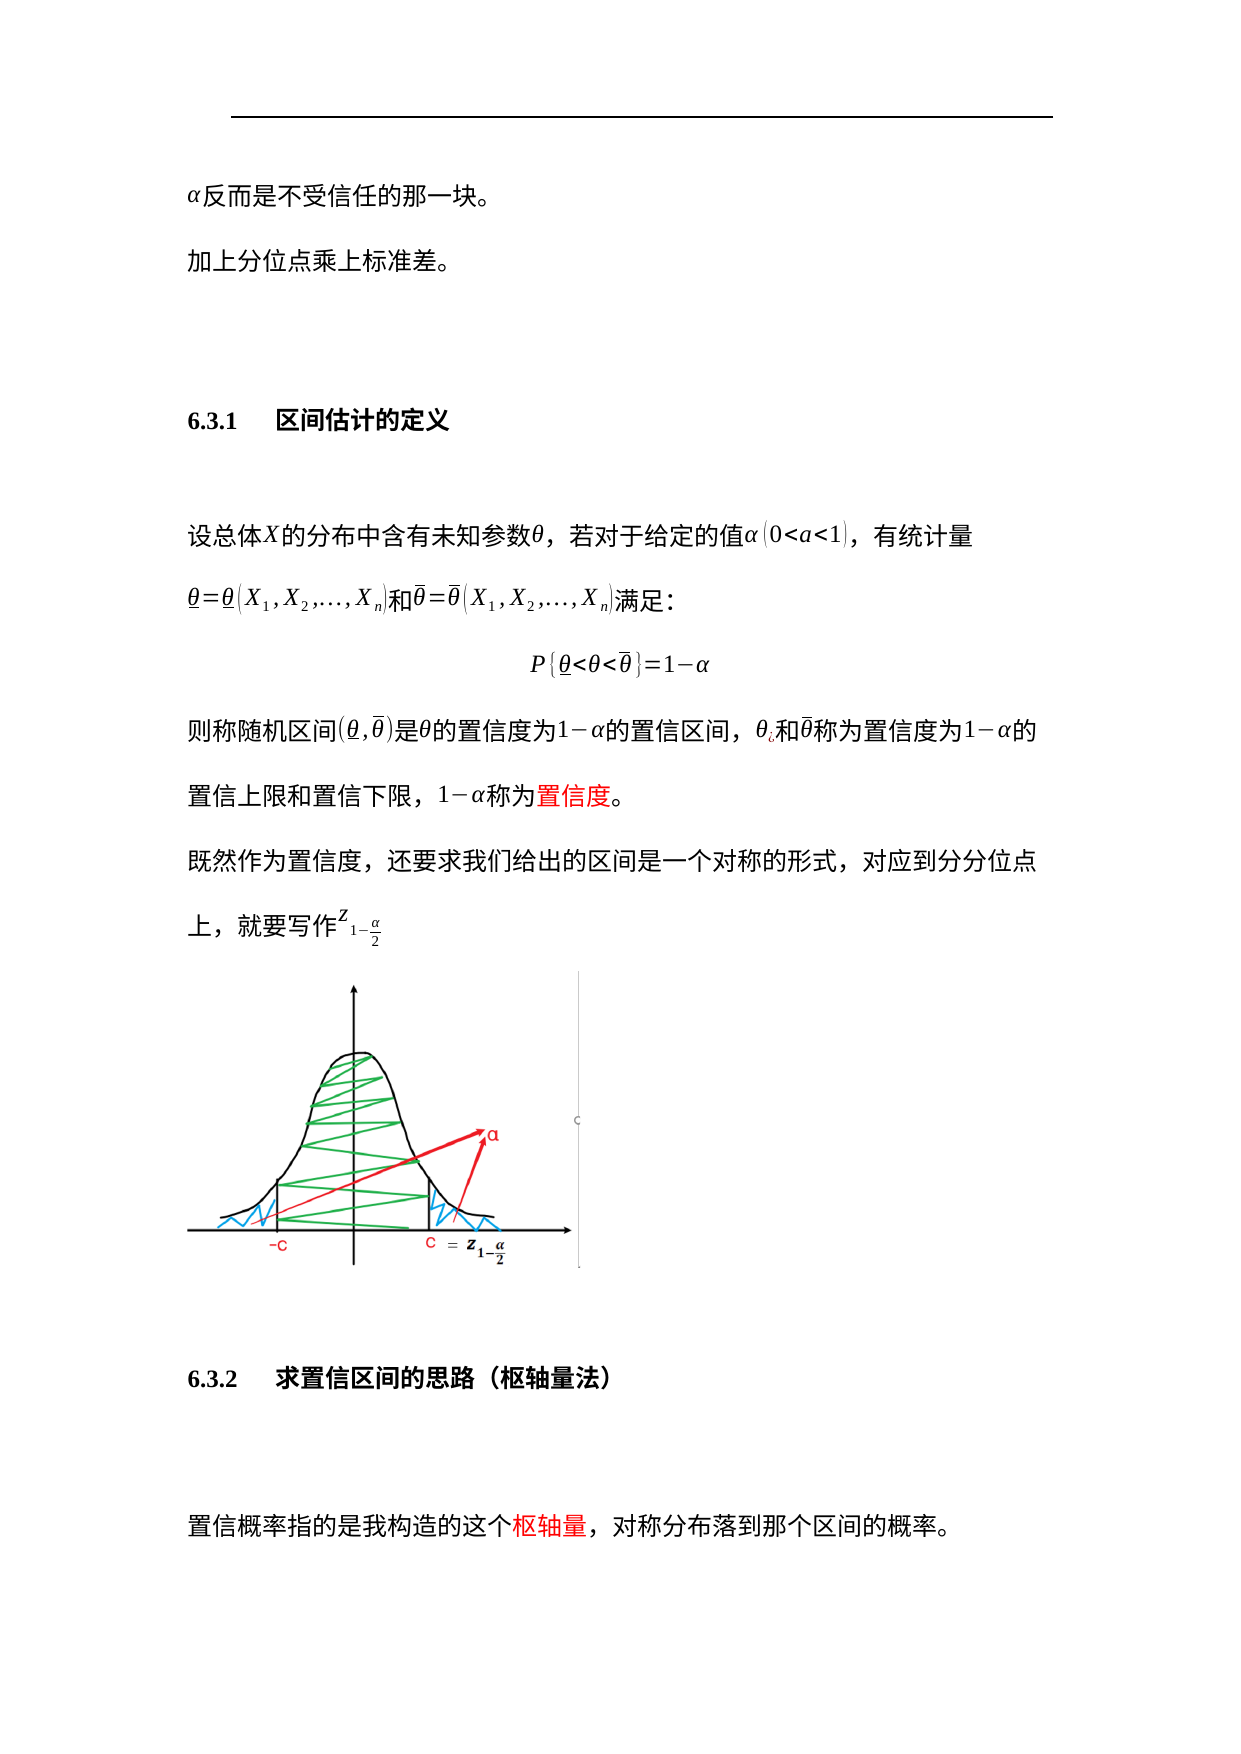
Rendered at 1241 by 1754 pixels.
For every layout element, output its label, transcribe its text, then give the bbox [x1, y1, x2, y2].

text 设总体的分布中含有未知参数，若对于给定的值，有统计量 [187, 502, 1053, 567]
text 加上分位点乘上标准差。 [187, 227, 1053, 292]
subtitle 区间估计的定义 [187, 386, 1053, 451]
text 和满足： [187, 567, 1053, 632]
subtitle 求置信区间的思路（枢轴量法） [187, 1344, 1053, 1409]
text 置信概率指的是我构造的这个枢轴量，对称分布落到那个区间的概率。 [187, 1492, 1053, 1557]
text 反而是不受信任的那一块。 [187, 162, 1053, 227]
text 既然作为置信度，还要求我们给出的区间是一个对称的形式，对应到分分位点上，就要写作 [187, 827, 1053, 957]
text 则称随机区间是的置信度为的置信区间，和称为置信度为的置信上限和置信下限，称为置信度。 [187, 697, 1053, 827]
picture [187, 971, 580, 1268]
